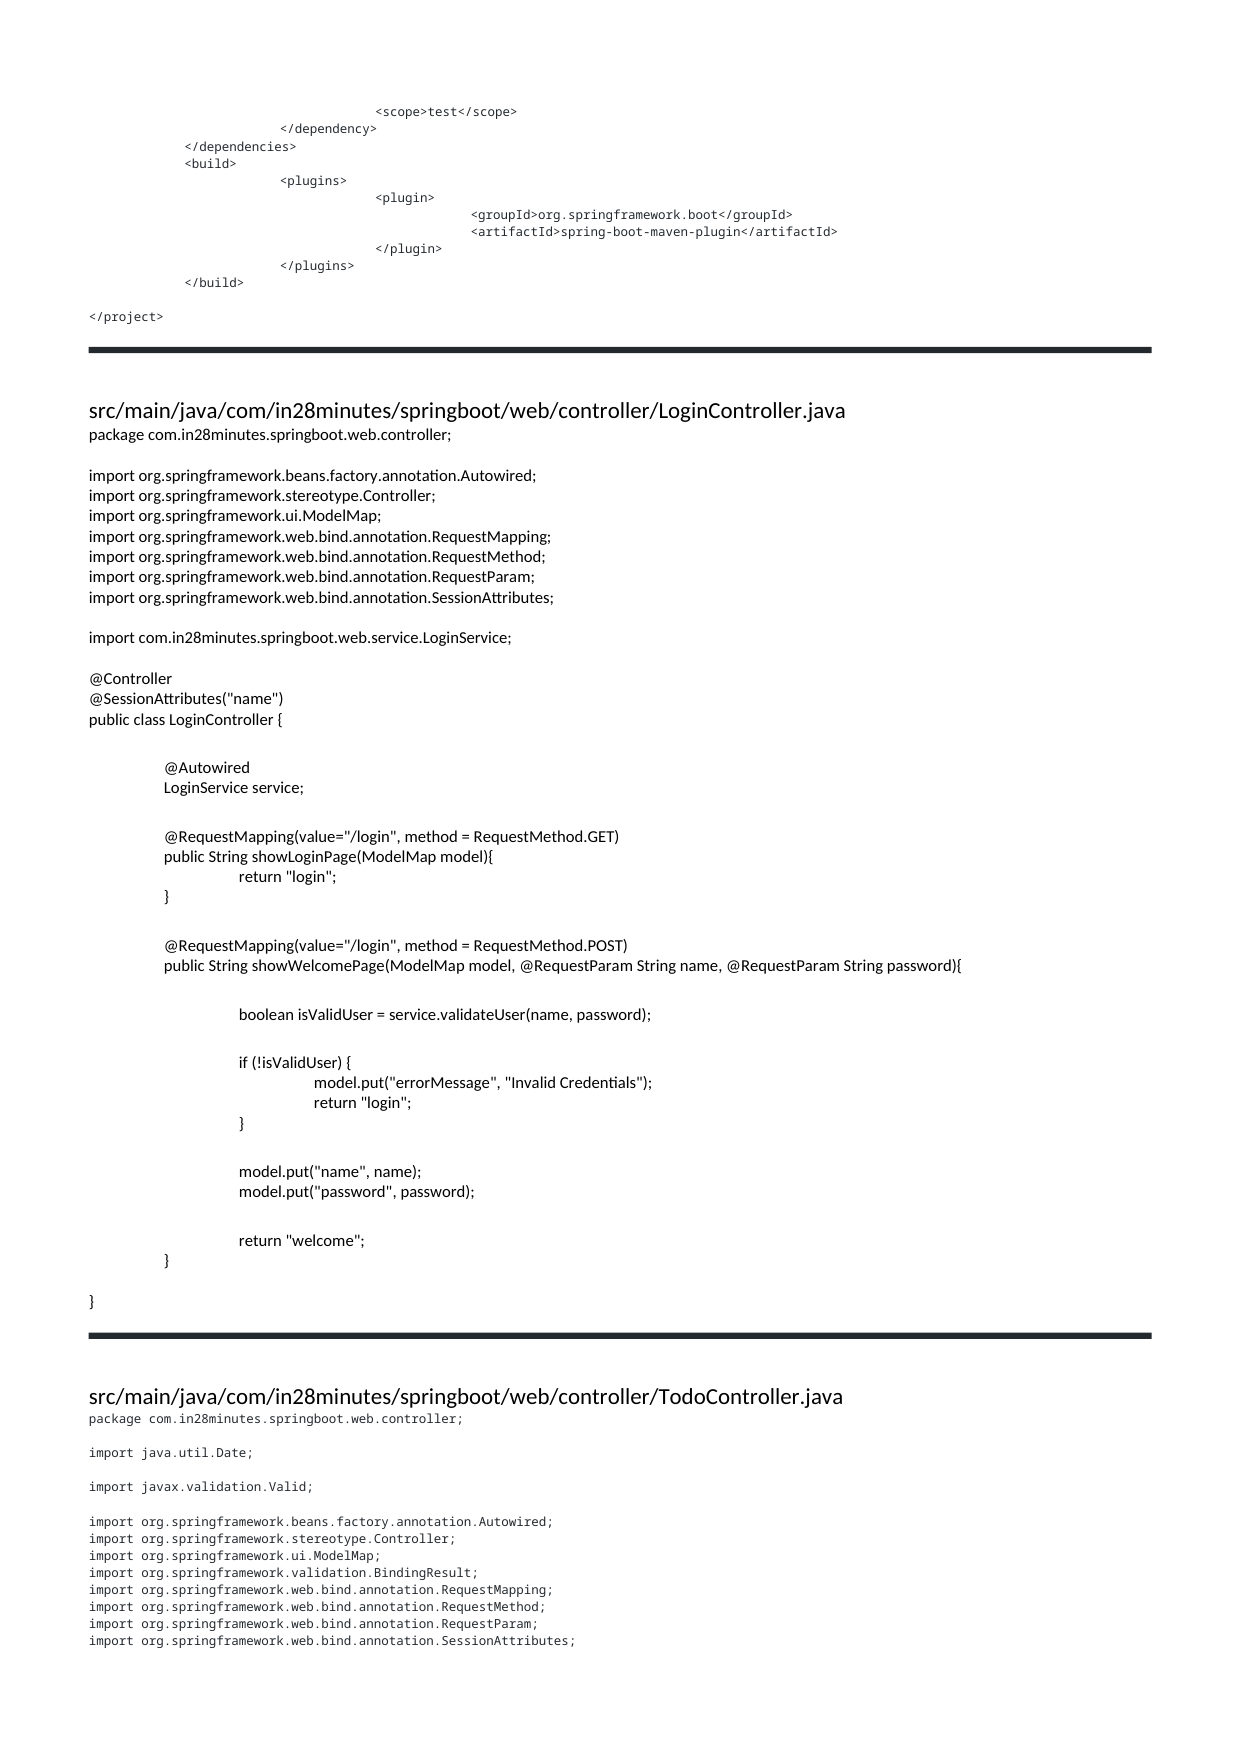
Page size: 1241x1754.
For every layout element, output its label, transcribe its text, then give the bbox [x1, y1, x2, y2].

text @RequestMapping(value="/login", method = RequestMethod.POST) [89, 935, 1152, 955]
text import org.springframework.stereotype.Controller; [89, 485, 1152, 506]
text @Autowired [89, 757, 1152, 777]
text } [89, 1113, 1152, 1133]
text <scope>test</scope> [89, 103, 1152, 121]
text import org.springframework.web.bind.annotation.RequestMethod; [89, 546, 1152, 567]
text public String showWelcomePage(ModelMap model, @RequestParam String name, @RequestParam String password){ [89, 955, 1152, 976]
text </project> [89, 308, 1152, 326]
text src/main/java/com/in28minutes/springboot/web/controller/LoginController.java [89, 396, 1152, 424]
text import com.in28minutes.springboot.web.service.LoginService; [89, 628, 1152, 648]
text public class LoginController { [89, 709, 1152, 729]
text <build> [89, 155, 1152, 172]
text model.put("errorMessage", "Invalid Credentials"); [89, 1072, 1152, 1093]
text import org.springframework.ui.ModelMap; [89, 506, 1152, 526]
text model.put("name", name); [89, 1161, 1152, 1182]
text import org.springframework.web.bind.annotation.RequestMapping; [89, 1581, 1152, 1598]
text <artifactId>spring-boot-maven-plugin</artifactId> [89, 223, 1152, 240]
text import org.springframework.ui.ModelMap; [89, 1547, 1152, 1564]
text </plugin> [89, 240, 1152, 257]
text return "welcome"; [89, 1230, 1152, 1250]
text import javax.validation.Valid; [89, 1478, 1152, 1496]
text package com.in28minutes.springboot.web.controller; [89, 424, 1152, 445]
text </dependencies> [89, 138, 1152, 155]
text return "login"; [89, 1093, 1152, 1113]
text import org.springframework.web.bind.annotation.RequestParam; [89, 567, 1152, 587]
text } [89, 1250, 1152, 1271]
text import org.springframework.web.bind.annotation.RequestMapping; [89, 526, 1152, 546]
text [89, 206, 1152, 223]
text import org.springframework.beans.factory.annotation.Autowired; [89, 465, 1152, 485]
text </build> [89, 274, 1152, 291]
text if (!isValidUser) { [89, 1052, 1152, 1072]
text boolean isValidUser = service.validateUser(name, password); [89, 1004, 1152, 1024]
text @SessionAttributes("name") [89, 688, 1152, 709]
text <plugins> [89, 172, 1152, 189]
text <plugin> [89, 189, 1152, 206]
text LoginService service; [89, 777, 1152, 798]
text import org.springframework.beans.factory.annotation.Autowired; [89, 1513, 1152, 1530]
text import org.springframework.web.bind.annotation.RequestMethod; [89, 1598, 1152, 1615]
text package com.in28minutes.springboot.web.controller; [89, 1410, 1152, 1427]
text public String showLoginPage(ModelMap model){ [89, 846, 1152, 866]
text model.put("password", password); [89, 1182, 1152, 1202]
text @Controller [89, 668, 1152, 688]
text } [89, 887, 1152, 907]
text </dependency> [89, 121, 1152, 138]
text } [89, 1291, 1152, 1311]
text import org.springframework.web.bind.annotation.SessionAttributes; [89, 587, 1152, 607]
text import org.springframework.validation.BindingResult; [89, 1564, 1152, 1581]
text import java.util.Date; [89, 1444, 1152, 1461]
text </plugins> [89, 257, 1152, 274]
text import org.springframework.stereotype.Controller; [89, 1530, 1152, 1547]
text import org.springframework.web.bind.annotation.SessionAttributes; [89, 1632, 1152, 1649]
text src/main/java/com/in28minutes/springboot/web/controller/TodoController.java [89, 1382, 1152, 1410]
text import org.springframework.web.bind.annotation.RequestParam; [89, 1615, 1152, 1632]
text @RequestMapping(value="/login", method = RequestMethod.GET) [89, 826, 1152, 846]
text return "login"; [89, 866, 1152, 887]
